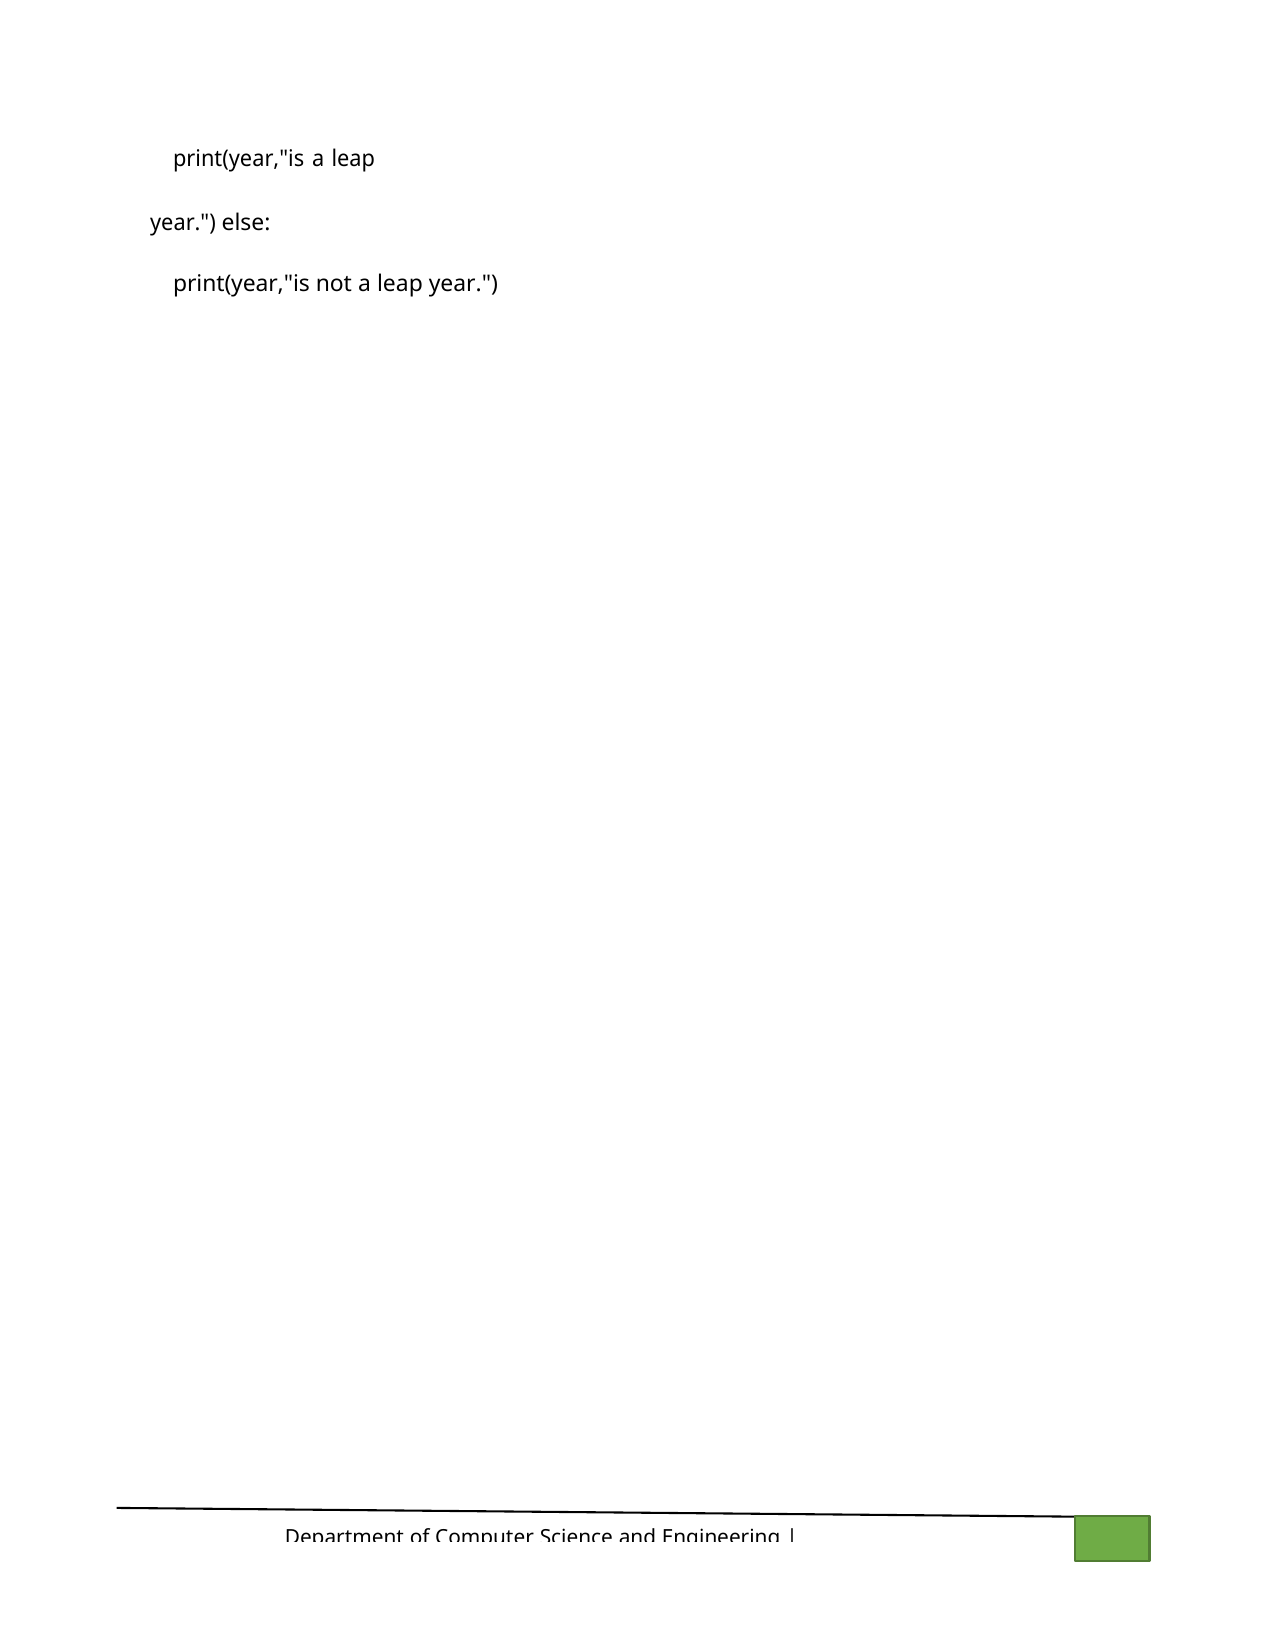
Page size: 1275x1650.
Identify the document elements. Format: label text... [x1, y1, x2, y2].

text print(year,"is not a leap year.") [173, 269, 1162, 297]
text print(year,"is a leap year.") else: [150, 142, 437, 237]
